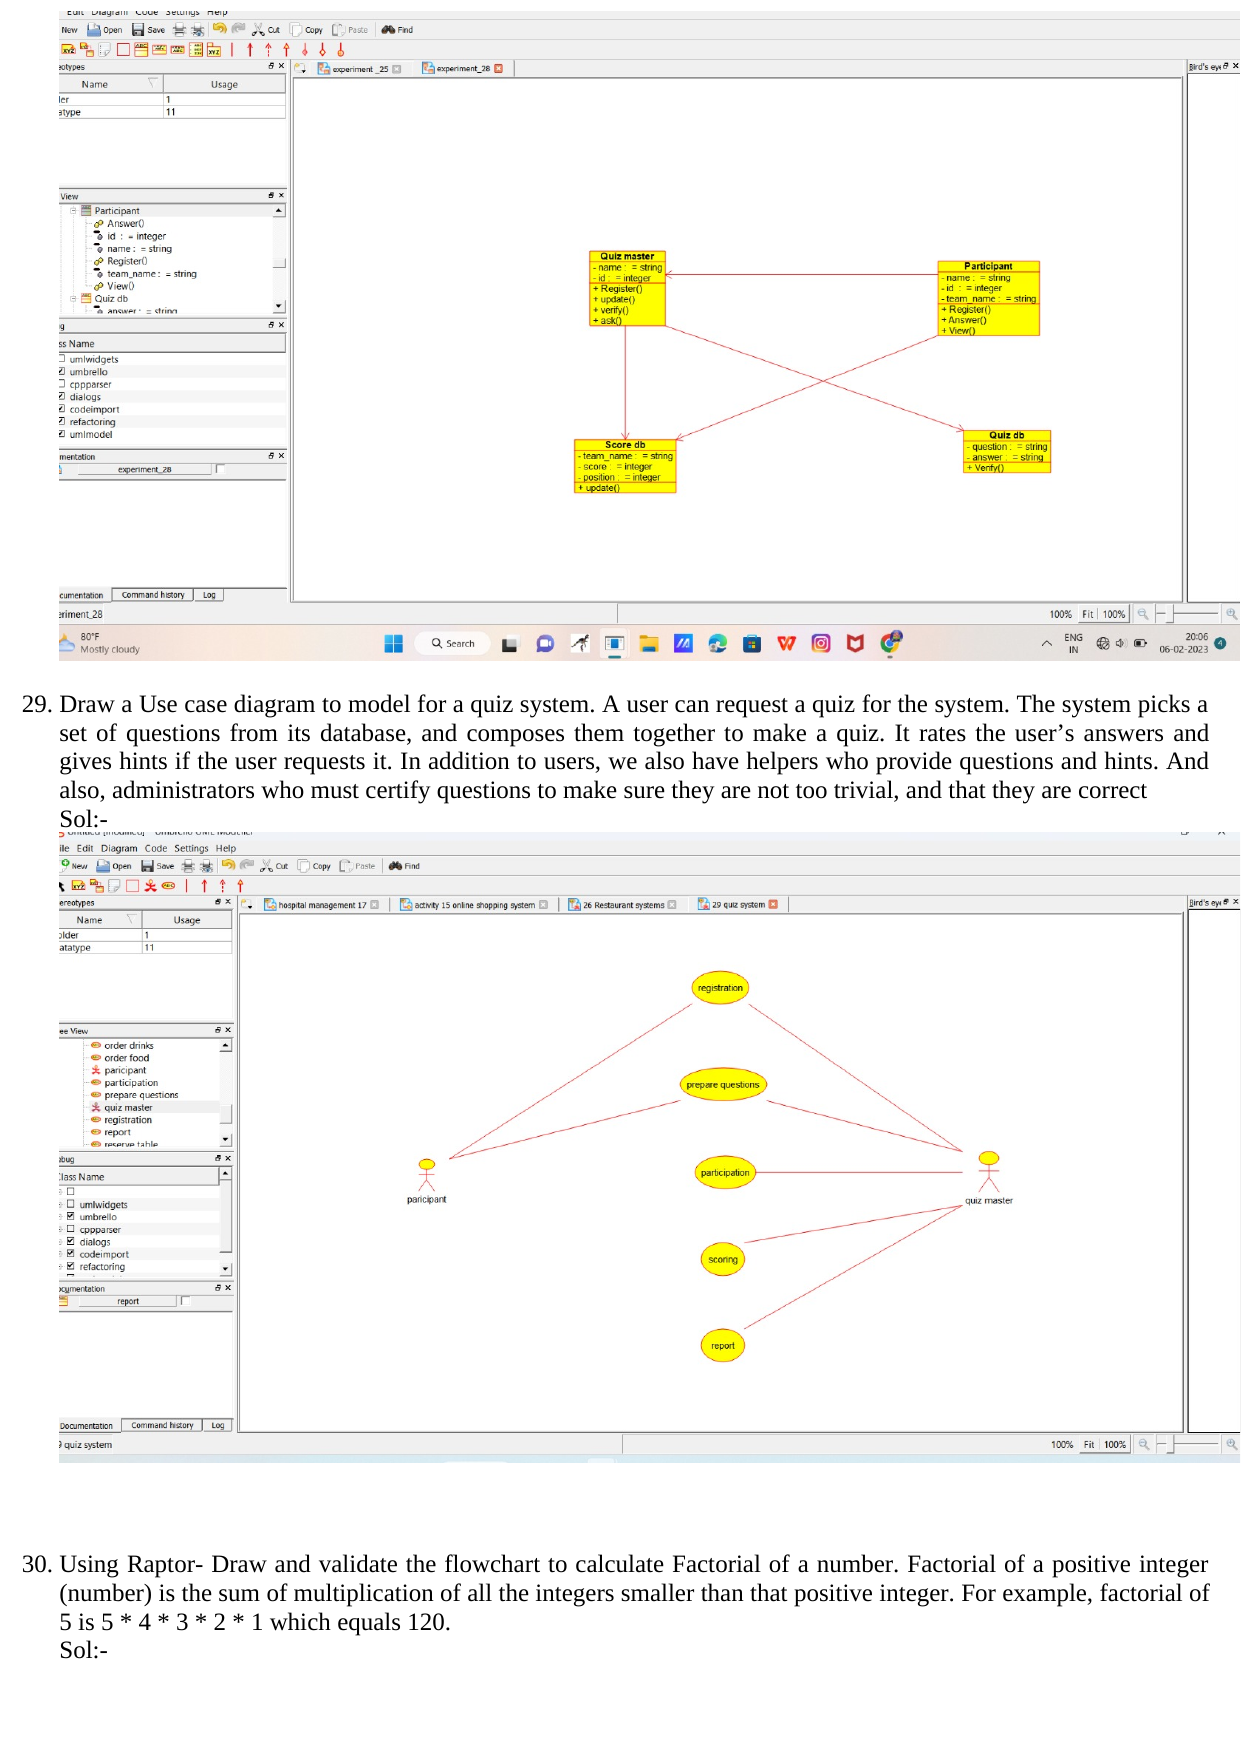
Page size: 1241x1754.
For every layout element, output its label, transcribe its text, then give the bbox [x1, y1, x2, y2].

text Sol:- [59, 804, 1211, 832]
text Sol:- [59, 1635, 1211, 1664]
picture [59, 832, 1241, 1463]
list Using Raptor- Draw and validate the flowchart to calculate Factorial of a number. Factorial of a positive integer (number) is the sum of multiplication of all the integers smaller than that positive integer. For example, factorial of 5 is 5 * 4 * 3 * 2 * 1 which equals 120. [22, 1549, 1211, 1635]
picture [59, 11, 1240, 661]
list Draw a Use case diagram to model for a quiz system. A user can request a quiz for the system. The system picks a set of questions from its database, and composes them together to make a quiz. It rates the user’s answers and gives hints if the user requests it. In addition to users, we also have helpers who provide questions and hints. And also, administrators who must certify questions to make sure they are not too trivial, and that they are correct [22, 689, 1211, 804]
